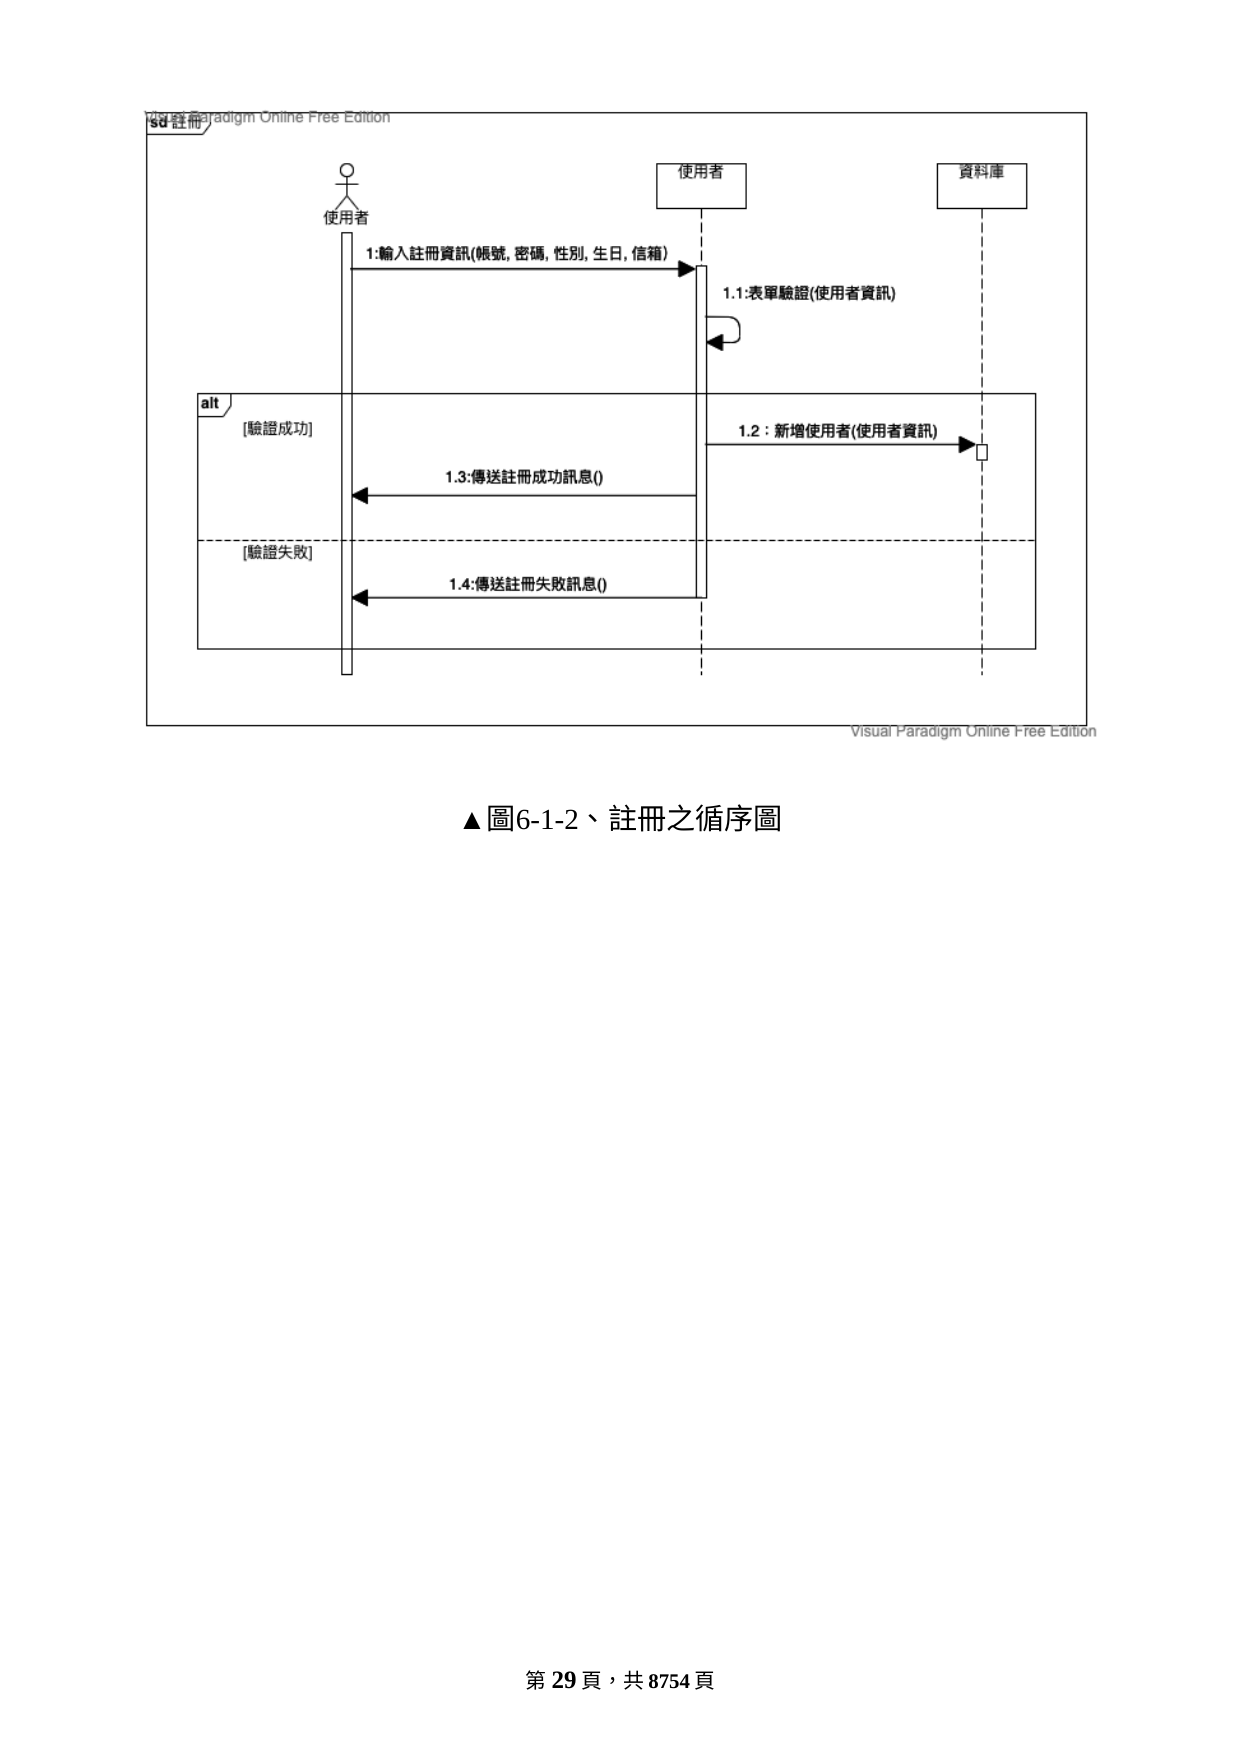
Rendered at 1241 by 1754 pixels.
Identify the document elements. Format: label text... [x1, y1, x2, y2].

picture [136, 102, 1104, 743]
